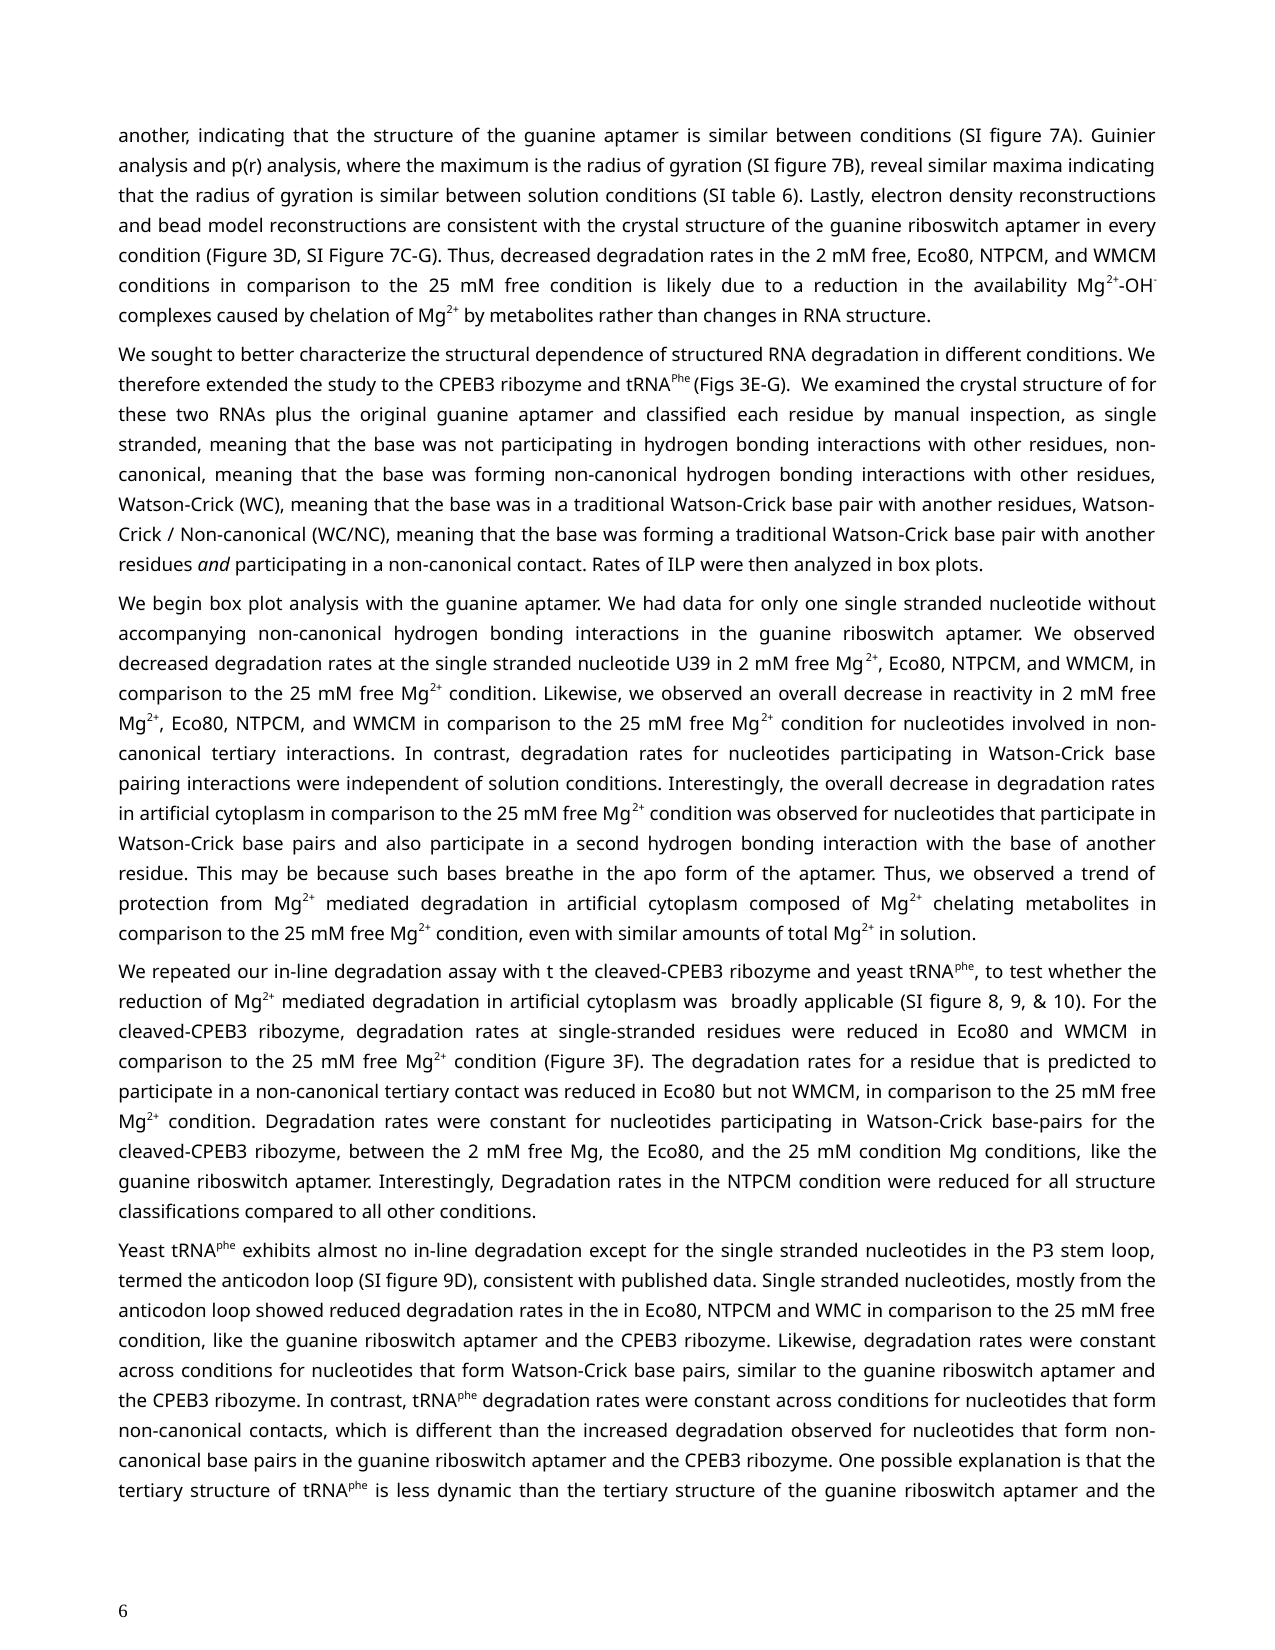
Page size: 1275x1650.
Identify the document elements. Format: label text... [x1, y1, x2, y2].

text We sought to better characterize the structural dependence of structured RNA degradation in different conditions. We therefore extended the study to the CPEB3 ribozyme and tRNAPhe (Figs 3E-G). We examined the crystal structure of for these two RNAs plus the original guanine aptamer and classified each residue by manual inspection, as single stranded, meaning that the base was not participating in hydrogen bonding interactions with other residues, non-canonical, meaning that the base was forming non-canonical hydrogen bonding interactions with other residues, Watson-Crick (WC), meaning that the base was in a traditional Watson-Crick base pair with another residues, Watson-Crick / Non-canonical (WC/NC), meaning that the base was forming a traditional Watson-Crick base pair with another residues and participating in a non-canonical contact. Rates of ILP were then analyzed in box plots. [118, 337, 1157, 577]
text We begin box plot analysis with the guanine aptamer. We had data for only one single stranded nucleotide without accompanying non-canonical hydrogen bonding interactions in the guanine riboswitch aptamer. We observed decreased degradation rates at the single stranded nucleotide U39 in 2 mM free Mg2+, Eco80, NTPCM, and WMCM, in comparison to the 25 mM free Mg2+ condition. Likewise, we observed an overall decrease in reactivity in 2 mM free Mg2+, Eco80, NTPCM, and WMCM in comparison to the 25 mM free Mg2+ condition for nucleotides involved in non-canonical tertiary interactions. In contrast, degradation rates for nucleotides participating in Watson-Crick base pairing interactions were independent of solution conditions. Interestingly, the overall decrease in degradation rates in artificial cytoplasm in comparison to the 25 mM free Mg2+ condition was observed for nucleotides that participate in Watson-Crick base pairs and also participate in a second hydrogen bonding interaction with the base of another residue. This may be because such bases breathe in the apo form of the aptamer. Thus, we observed a trend of protection from Mg2+ mediated degradation in artificial cytoplasm composed of Mg2+ chelating metabolites in comparison to the 25 mM free Mg2+ condition, even with similar amounts of total Mg2+ in solution. [118, 586, 1157, 946]
text We repeated our in-line degradation assay with t the cleaved-CPEB3 ribozyme and yeast tRNAphe, to test whether the reduction of Mg2+ mediated degradation in artificial cytoplasm was broadly applicable (SI figure 8, 9, & 10). For the cleaved-CPEB3 ribozyme, degradation rates at single-stranded residues were reduced in Eco80 and WMCM in comparison to the 25 mM free Mg2+ condition (Figure 3F). The degradation rates for a residue that is predicted to participate in a non-canonical tertiary contact was reduced in Eco80 but not WMCM, in comparison to the 25 mM free Mg2+ condition. Degradation rates were constant for nucleotides participating in Watson-Crick base-pairs for the cleaved-CPEB3 ribozyme, between the 2 mM free Mg, the Eco80, and the 25 mM condition Mg conditions, like the guanine riboswitch aptamer. Interestingly, Degradation rates in the NTPCM condition were reduced for all structure classifications compared to all other conditions. [118, 955, 1157, 1225]
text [118, 118, 1157, 328]
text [118, 1234, 1157, 1504]
